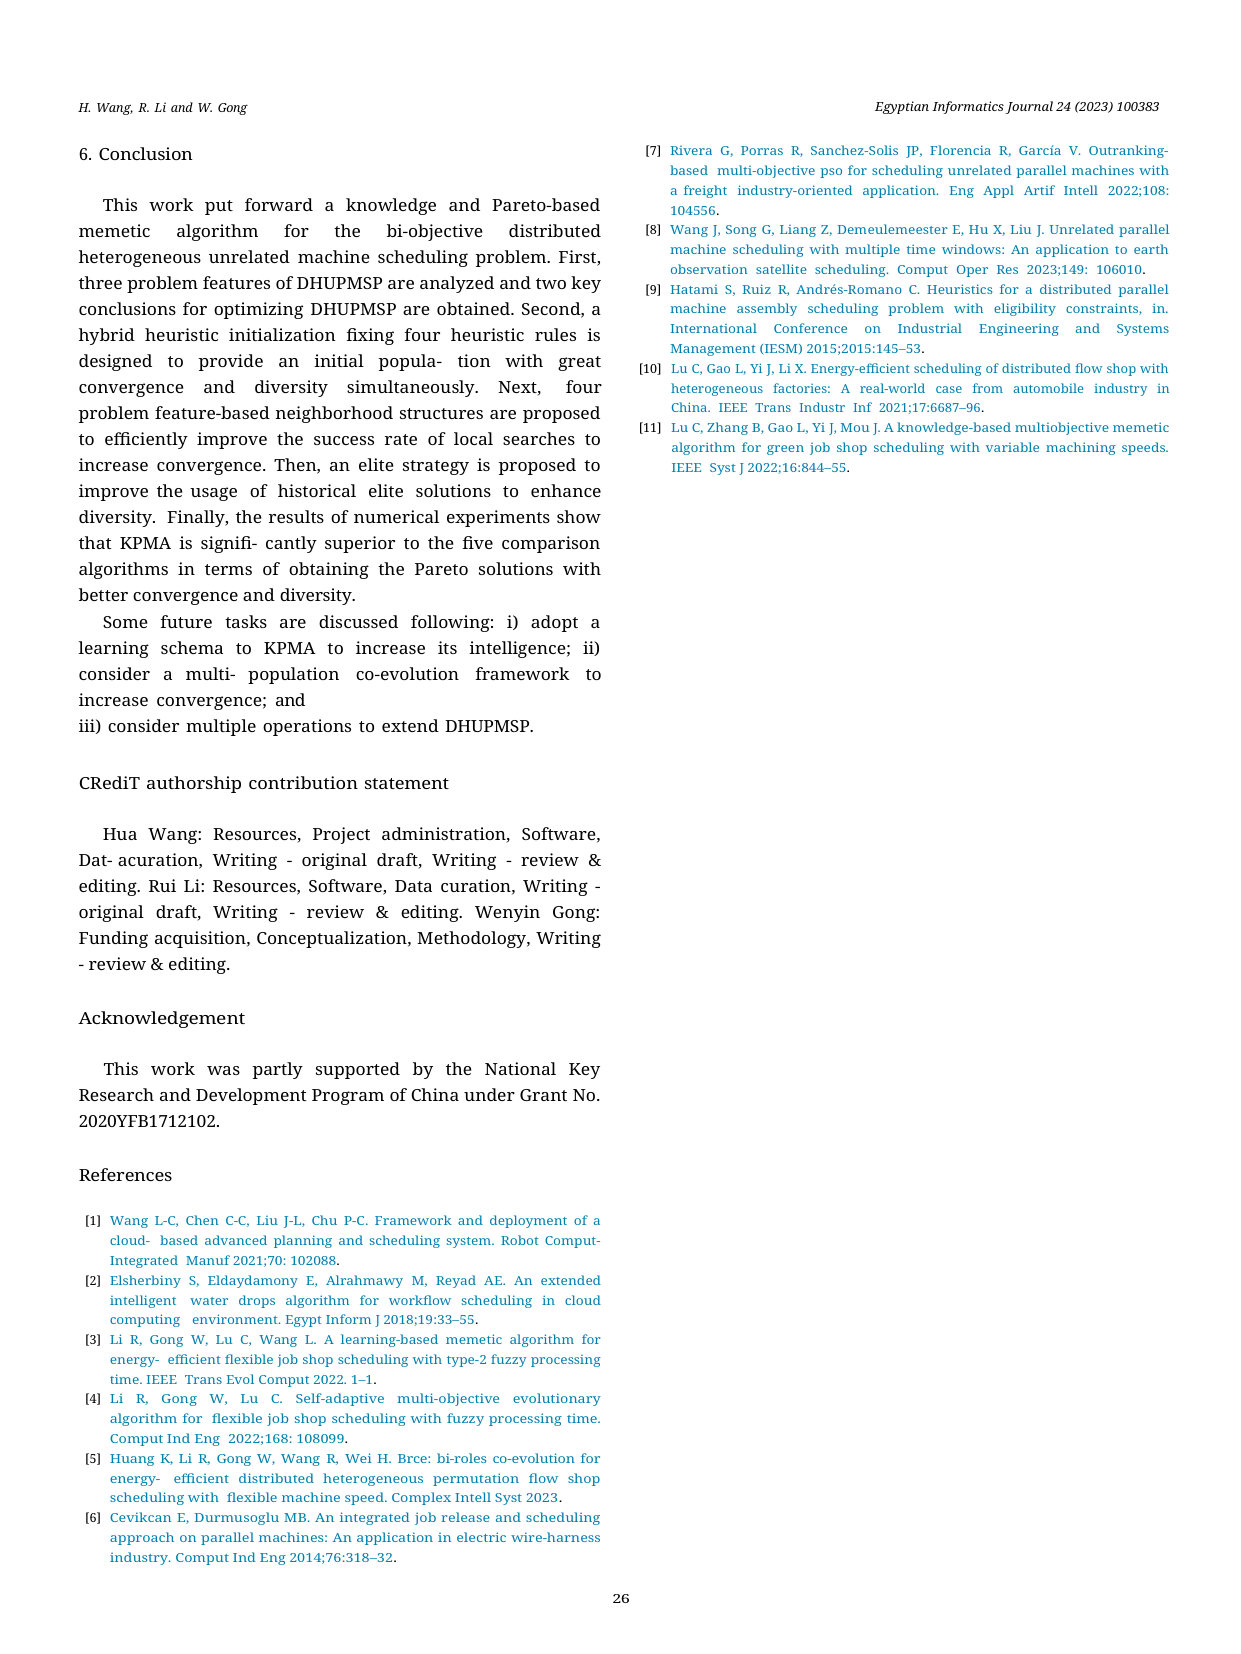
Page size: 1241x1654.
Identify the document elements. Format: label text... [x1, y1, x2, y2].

picture [1036, 225, 1040, 237]
list Hatami S, Ruiz R, Andrés-Romano C. Heuristics for a distributed parallel machine assembly scheduling problem with eligibility constraints, in. International Conference on Industrial Engineering and Systems Management (IESM) 2015;2015:145–53. [645, 281, 1169, 357]
picture [701, 206, 707, 215]
text Acknowledgement [78, 1006, 605, 1029]
picture [359, 1295, 365, 1303]
picture [1055, 386, 1061, 393]
picture [128, 1238, 134, 1245]
picture [322, 1241, 331, 1248]
picture [866, 363, 878, 371]
picture [1065, 363, 1071, 373]
picture [991, 167, 996, 175]
picture [733, 227, 739, 234]
picture [929, 226, 934, 234]
picture [1053, 225, 1059, 234]
picture [749, 148, 755, 155]
picture [674, 146, 681, 153]
text References [78, 1163, 605, 1186]
picture [213, 1413, 219, 1421]
picture [1035, 363, 1041, 370]
picture [747, 445, 753, 452]
picture [926, 363, 933, 373]
list Lu C, Zhang B, Gao L, Yi J, Mou J. A knowledge-based multiobjective memetic algorithm for green job shop scheduling with variable machining speeds. IEEE Syst J 2022;16:844–55. [638, 419, 1169, 476]
list Wang L-C, Chen C-C, Liu J-L, Chu P-C. Framework and deployment of a cloud- based advanced planning and scheduling system. Robot Comput-Integrated Manuf 2021;70: 102088. [85, 1212, 601, 1269]
picture [427, 1512, 433, 1519]
picture [534, 1237, 539, 1245]
picture [578, 1275, 583, 1285]
list Conclusion [78, 142, 605, 165]
picture [546, 1532, 552, 1540]
picture [719, 325, 726, 333]
picture [389, 1337, 395, 1344]
list Elsherbiny S, Eldaydamony E, Alrahmawy M, Reyad AE. An extended intelligent water drops algorithm for workflow scheduling in cloud computing environment. Egypt Inform J 2018;19:33–55. [85, 1272, 601, 1328]
picture [751, 345, 756, 353]
picture [583, 1298, 589, 1305]
picture [313, 1553, 321, 1560]
picture [677, 264, 683, 272]
picture [317, 1316, 322, 1324]
picture [1098, 165, 1104, 173]
picture [327, 1454, 333, 1461]
picture [528, 1473, 534, 1481]
picture [897, 422, 906, 432]
picture [975, 366, 981, 373]
picture [568, 1535, 576, 1540]
picture [253, 1354, 259, 1362]
picture [169, 1375, 175, 1382]
picture [370, 1416, 376, 1423]
picture [143, 1459, 153, 1466]
picture [174, 1355, 180, 1362]
picture [910, 445, 916, 452]
picture [942, 363, 948, 371]
picture [1069, 265, 1076, 272]
picture [314, 1215, 325, 1223]
picture [140, 1476, 147, 1486]
text This work was partly supported by the National Key Research and Development Program of China under Grant No. 2020YFB1712102. [78, 1057, 601, 1132]
picture [796, 287, 802, 294]
picture [884, 165, 890, 173]
picture [128, 1275, 134, 1283]
picture [171, 1255, 176, 1265]
picture [256, 1492, 262, 1499]
picture [518, 1218, 524, 1225]
picture [892, 386, 899, 393]
picture [510, 1238, 516, 1245]
list Li R, Gong W, Lu C. Self-adaptive multi-objective evolutionary algorithm for flexible job shop scheduling with fuzzy processing time. Comput Ind Eng 2022;168: 108099. [85, 1391, 601, 1447]
picture [809, 463, 815, 470]
picture [419, 1357, 427, 1364]
picture [841, 366, 850, 371]
picture [798, 323, 804, 331]
picture [1140, 386, 1147, 396]
picture [189, 1396, 196, 1406]
picture [414, 1295, 422, 1303]
picture [576, 1298, 582, 1305]
picture [375, 1216, 381, 1223]
picture [962, 425, 972, 429]
picture [356, 1235, 361, 1245]
picture [902, 165, 907, 175]
picture [847, 165, 853, 173]
picture [1040, 386, 1051, 391]
picture [1124, 326, 1131, 336]
picture [1060, 383, 1066, 391]
text Some future tasks are discussed following: i) adopt a learning schema to KPMA to increase its intelligence; ii) consider a multi- population co-evolution framework to increase convergence; and [78, 610, 601, 711]
picture [1004, 422, 1009, 432]
picture [1020, 365, 1025, 373]
list Rivera G, Porras R, Sanchez-Solis JP, Florencia R, García V. Outranking-based multi-objective pso for scheduling unrelated parallel machines with a freight industry-oriented application. Eng Appl Artif Intell 2022;108: 104556. [645, 142, 1169, 219]
picture [936, 168, 942, 175]
picture [944, 287, 950, 294]
picture [574, 1218, 580, 1225]
picture [816, 284, 821, 294]
picture [267, 1377, 273, 1384]
picture [522, 1337, 528, 1344]
picture [339, 1314, 345, 1322]
picture [286, 1532, 292, 1540]
picture [1091, 286, 1096, 294]
picture [1075, 363, 1080, 371]
picture [191, 1235, 196, 1245]
picture [993, 363, 999, 371]
text Hua Wang: Resources, Project administration, Software, Dat- acuration, Writing - original draft, Writing - review & editing. Rui Li: Resources, Software, Data curation, Writing - original draft, Writing - review & editing. Wenyin Gong: Funding acquisition, Conceptualization, Methodology, Writing - review & editing. [78, 822, 601, 975]
picture [446, 1393, 452, 1400]
picture [469, 1275, 474, 1285]
picture [287, 1340, 296, 1347]
picture [810, 364, 817, 371]
picture [208, 1276, 214, 1283]
picture [967, 188, 973, 195]
picture [204, 1515, 210, 1522]
picture [184, 1375, 192, 1382]
picture [490, 1354, 496, 1362]
picture [974, 403, 980, 412]
picture [212, 1436, 219, 1446]
picture [741, 442, 747, 450]
picture [154, 1413, 160, 1421]
picture [1113, 425, 1123, 430]
picture [949, 366, 956, 373]
picture [216, 1356, 221, 1364]
picture [1035, 386, 1041, 393]
picture [460, 1315, 466, 1324]
picture [390, 1278, 398, 1285]
picture [712, 386, 718, 393]
picture [755, 403, 764, 410]
picture [1095, 366, 1102, 373]
picture [806, 230, 815, 237]
picture [1094, 226, 1099, 234]
picture [593, 1396, 600, 1406]
picture [519, 1357, 526, 1367]
text This work put forward a knowledge and Pareto-based memetic algorithm for the bi-objective distributed heterogeneous unrelated machine scheduling problem. First, three problem features of DHUPMSP are analyzed and two key conclusions for optimizing DHUPMSP are obtained. Second, a hybrid heuristic initialization fixing four heuristic rules is designed to provide an initial popula- tion with great convergence and diversity simultaneously. Next, four problem feature-based neighborhood structures are proposed to efficiently improve the success rate of local searches to increase convergence. Then, an elite strategy is proposed to improve the usage of historical elite solutions to enhance diversity. Finally, the results of numerical experiments show that KPMA is signifi- cantly superior to the five comparison algorithms in terms of obtaining the Pareto solutions with better convergence and diversity. [78, 193, 601, 607]
picture [672, 402, 686, 412]
picture [992, 188, 998, 196]
picture [741, 146, 747, 153]
picture [969, 225, 978, 232]
picture [328, 1218, 334, 1225]
picture [853, 168, 859, 175]
picture [1107, 224, 1112, 234]
picture [997, 265, 1003, 272]
picture [1093, 323, 1098, 333]
picture [979, 227, 985, 234]
picture [432, 1413, 438, 1421]
picture [932, 445, 943, 455]
picture [274, 1473, 280, 1480]
picture [874, 227, 880, 234]
picture [1083, 366, 1089, 373]
picture [436, 1453, 442, 1460]
picture [1091, 146, 1097, 155]
picture [990, 386, 1001, 391]
picture [581, 1334, 587, 1342]
picture [517, 1235, 523, 1243]
picture [958, 363, 964, 371]
picture [210, 1555, 220, 1562]
list Wang J, Song G, Liang Z, Demeulemeester E, Hu X, Liu J. Unrelated parallel machine scheduling with multiple time windows: An application to earth observation satellite scheduling. Comput Oper Res 2023;149: 106010. [645, 221, 1169, 278]
picture [581, 1215, 587, 1223]
text iii) consider multiple operations to extend DHUPMSP. [78, 714, 605, 737]
picture [1043, 305, 1048, 313]
picture [295, 1377, 301, 1384]
picture [312, 1456, 319, 1466]
picture [145, 1317, 151, 1324]
picture [294, 1317, 300, 1324]
picture [273, 1316, 278, 1324]
picture [530, 1357, 536, 1365]
picture [224, 1354, 230, 1362]
picture [469, 1476, 475, 1483]
picture [1127, 445, 1133, 453]
picture [907, 146, 912, 154]
picture [410, 1396, 416, 1403]
picture [121, 1238, 127, 1245]
picture [253, 1434, 259, 1441]
picture [289, 1354, 295, 1362]
picture [290, 1553, 296, 1560]
picture [1057, 422, 1063, 430]
picture [1083, 246, 1089, 254]
picture [983, 188, 989, 195]
picture [713, 185, 719, 193]
picture [701, 165, 706, 175]
picture [233, 1515, 239, 1522]
picture [731, 464, 736, 472]
text CRediT authorship contribution statement [78, 771, 605, 794]
picture [847, 366, 854, 376]
picture [712, 225, 716, 237]
list Li R, Gong W, Lu C, Wang L. A learning-based memetic algorithm for energy- efficient flexible job shop scheduling with type-2 fuzzy processing time. IEEE Trans Evol Comput 2022. 1–1. [85, 1331, 601, 1388]
picture [195, 1434, 202, 1441]
picture [364, 1337, 373, 1342]
picture [1120, 247, 1126, 254]
picture [446, 1337, 456, 1342]
picture [816, 247, 824, 254]
picture [830, 244, 836, 252]
picture [582, 1238, 588, 1245]
list Lu C, Gao L, Yi J, Li X. Energy-efficient scheduling of distributed flow shop with heterogeneous factories: A real-world case from automobile industry in China. IEEE Trans Industr Inf 2021;17:6687–96. [638, 360, 1169, 417]
picture [282, 1357, 288, 1364]
picture [228, 1492, 234, 1500]
list Cevikcan E, Durmusoglu MB. An integrated job release and scheduling approach on parallel machines: An application in electric wire-harness industry. Comput Ind Eng 2014;76:318–32. [85, 1509, 601, 1566]
picture [1001, 445, 1010, 450]
picture [892, 344, 905, 350]
picture [1052, 326, 1058, 333]
picture [241, 1413, 247, 1420]
picture [522, 1301, 531, 1308]
picture [773, 383, 779, 391]
picture [739, 403, 746, 410]
picture [210, 1297, 215, 1305]
picture [869, 188, 875, 196]
picture [782, 326, 788, 333]
picture [918, 383, 924, 391]
picture [1129, 385, 1134, 393]
picture [123, 1297, 128, 1305]
picture [498, 1298, 504, 1305]
picture [529, 1337, 535, 1344]
picture [743, 167, 750, 175]
picture [1098, 148, 1104, 155]
picture [548, 1278, 556, 1285]
list Huang K, Li R, Gong W, Wang R, Wei H. Brce: bi-roles co-evolution for energy- efficient distributed heterogeneous permutation flow shop scheduling with flexible machine speed. Complex Intell Syst 2023. [85, 1450, 601, 1507]
picture [844, 306, 850, 313]
picture [671, 383, 678, 393]
picture [857, 287, 863, 294]
picture [848, 285, 854, 292]
picture [832, 463, 838, 472]
